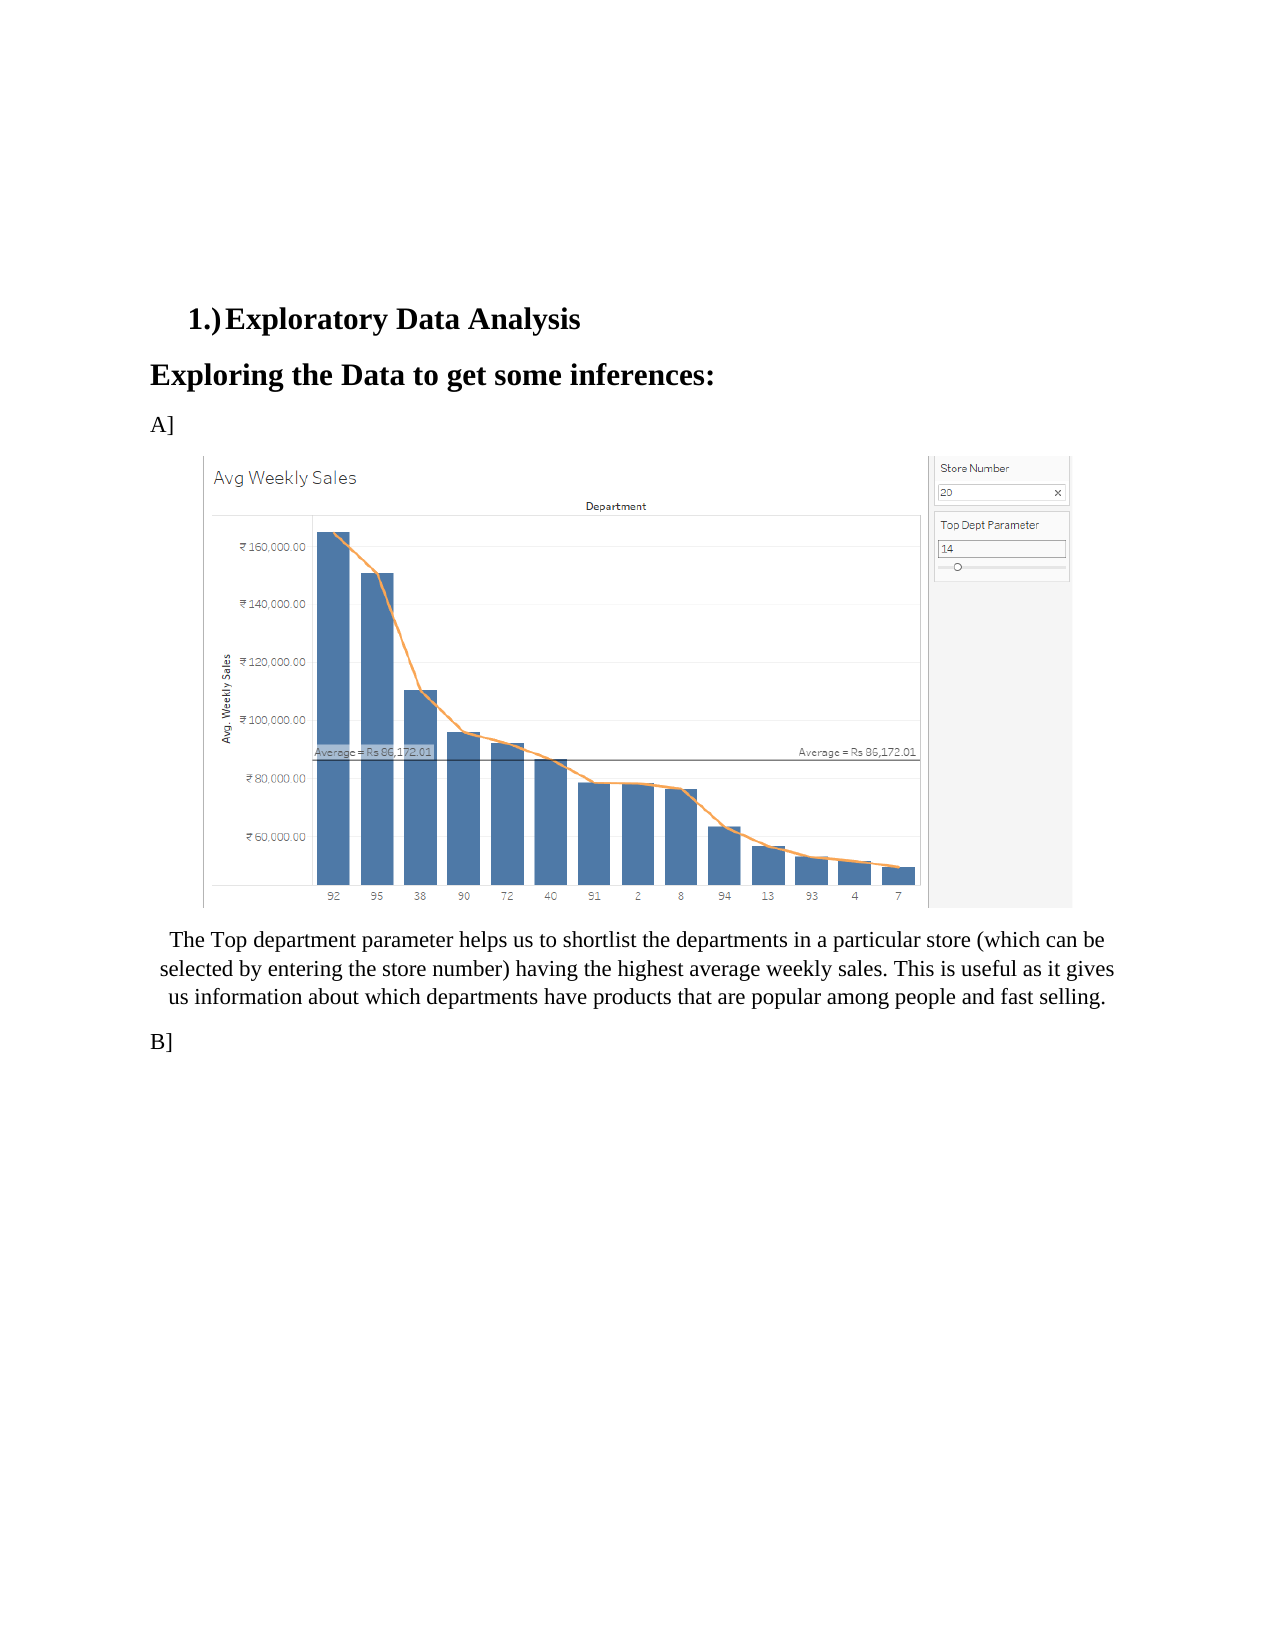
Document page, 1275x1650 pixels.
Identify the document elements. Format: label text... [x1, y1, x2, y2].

picture [202, 456, 1073, 908]
text B] [150, 1028, 1125, 1055]
list Exploratory Data Analysis [187, 301, 1125, 337]
text A] [150, 411, 1125, 438]
text Exploring the Data to get some inferences: [150, 356, 1125, 392]
text The Top department parameter helps us to shortlist the departments in a particular store (which can be selected by entering the store number) having the highest average weekly sales. This is useful as it gives us information about which departments have products that are popular among people and fast selling. [150, 926, 1125, 1009]
